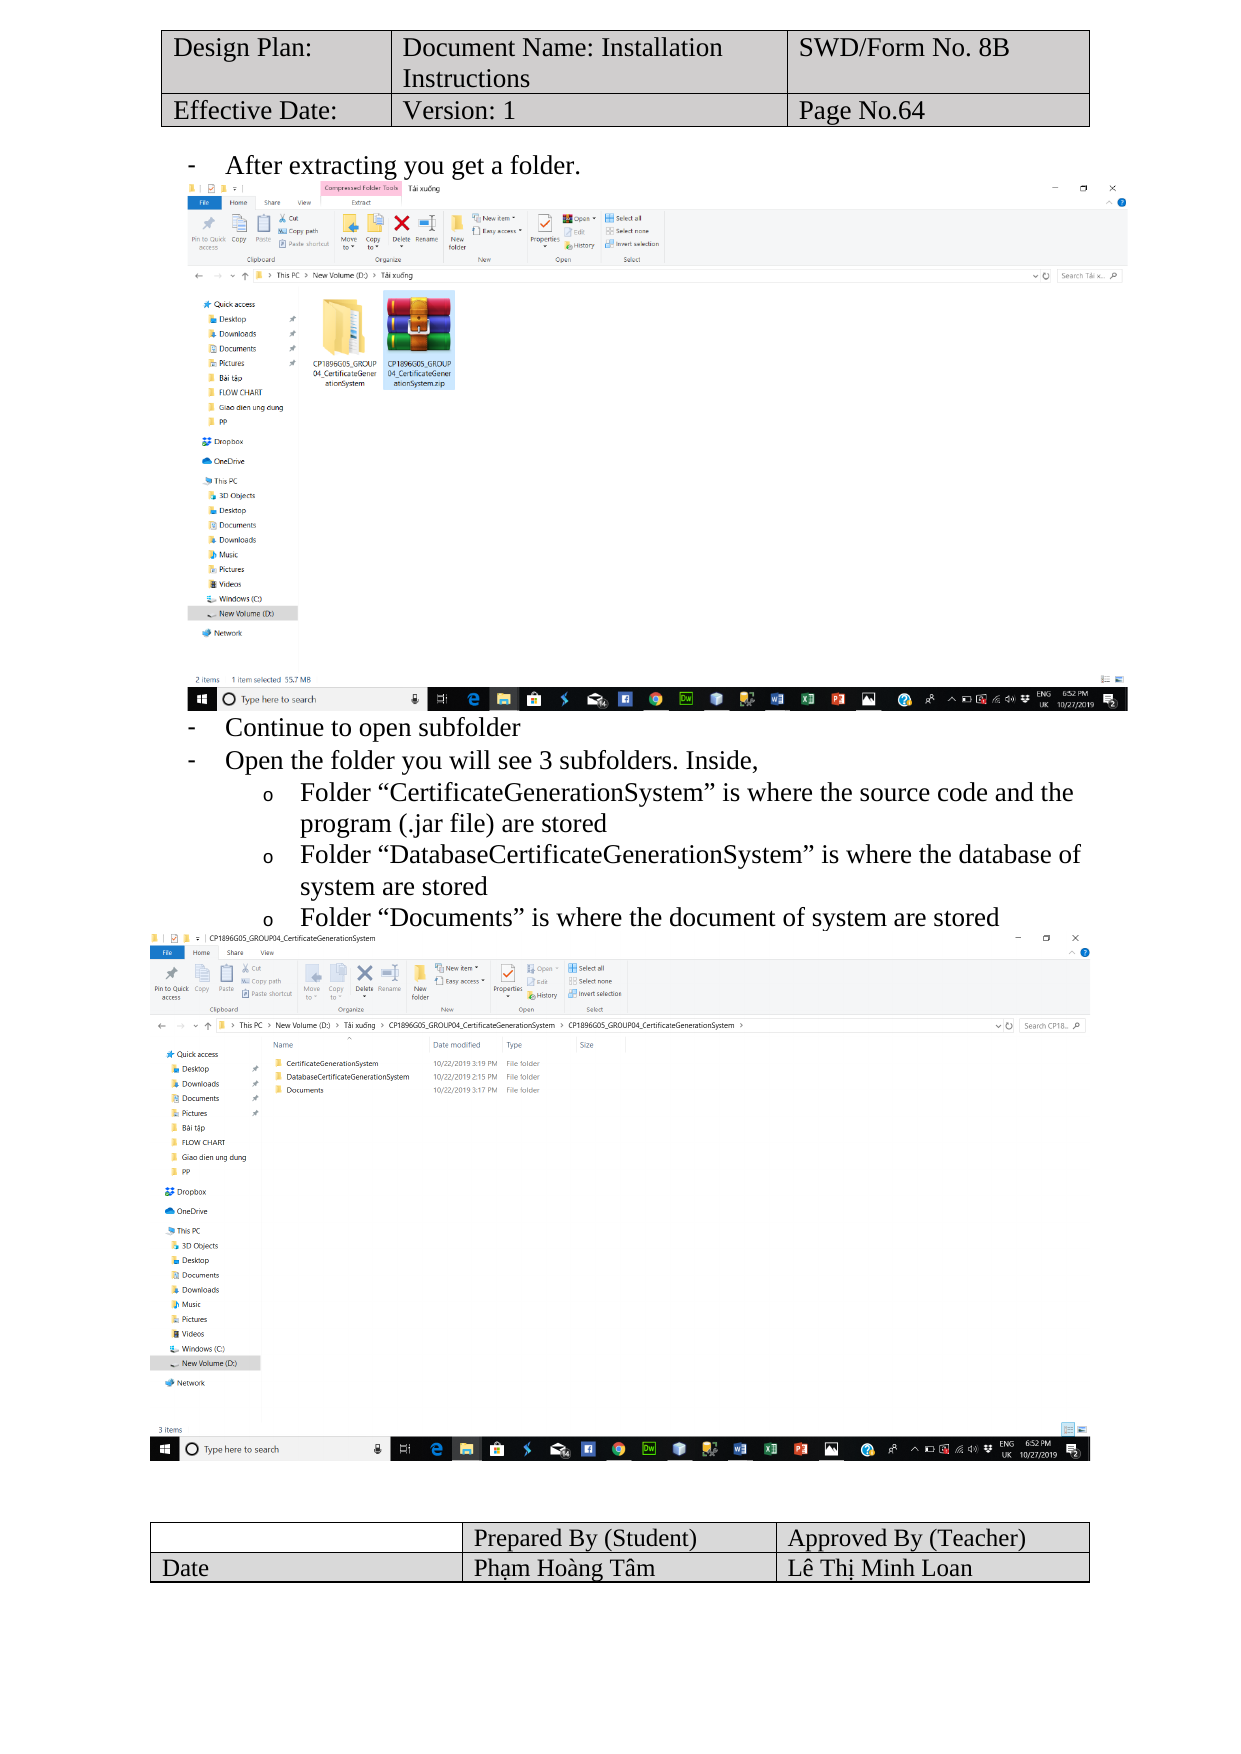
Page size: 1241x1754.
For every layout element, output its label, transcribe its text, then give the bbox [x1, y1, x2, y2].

picture [187, 181, 1128, 711]
list After extracting you get a folder. [187, 148, 1090, 181]
list Folder “DatabaseCertificateGenerationSystem” is where the database of system are stored [262, 838, 1090, 901]
list Continue to open subfolder [187, 711, 1090, 743]
list Open the folder you will see 3 subfolders. Inside, [187, 743, 1090, 776]
picture [150, 931, 1091, 1461]
list Folder “Documents” is where the document of system are stored [262, 901, 1090, 931]
list Folder “CertificateGenerationSystem” is where the source code and the program (.jar file) are stored [262, 776, 1090, 838]
